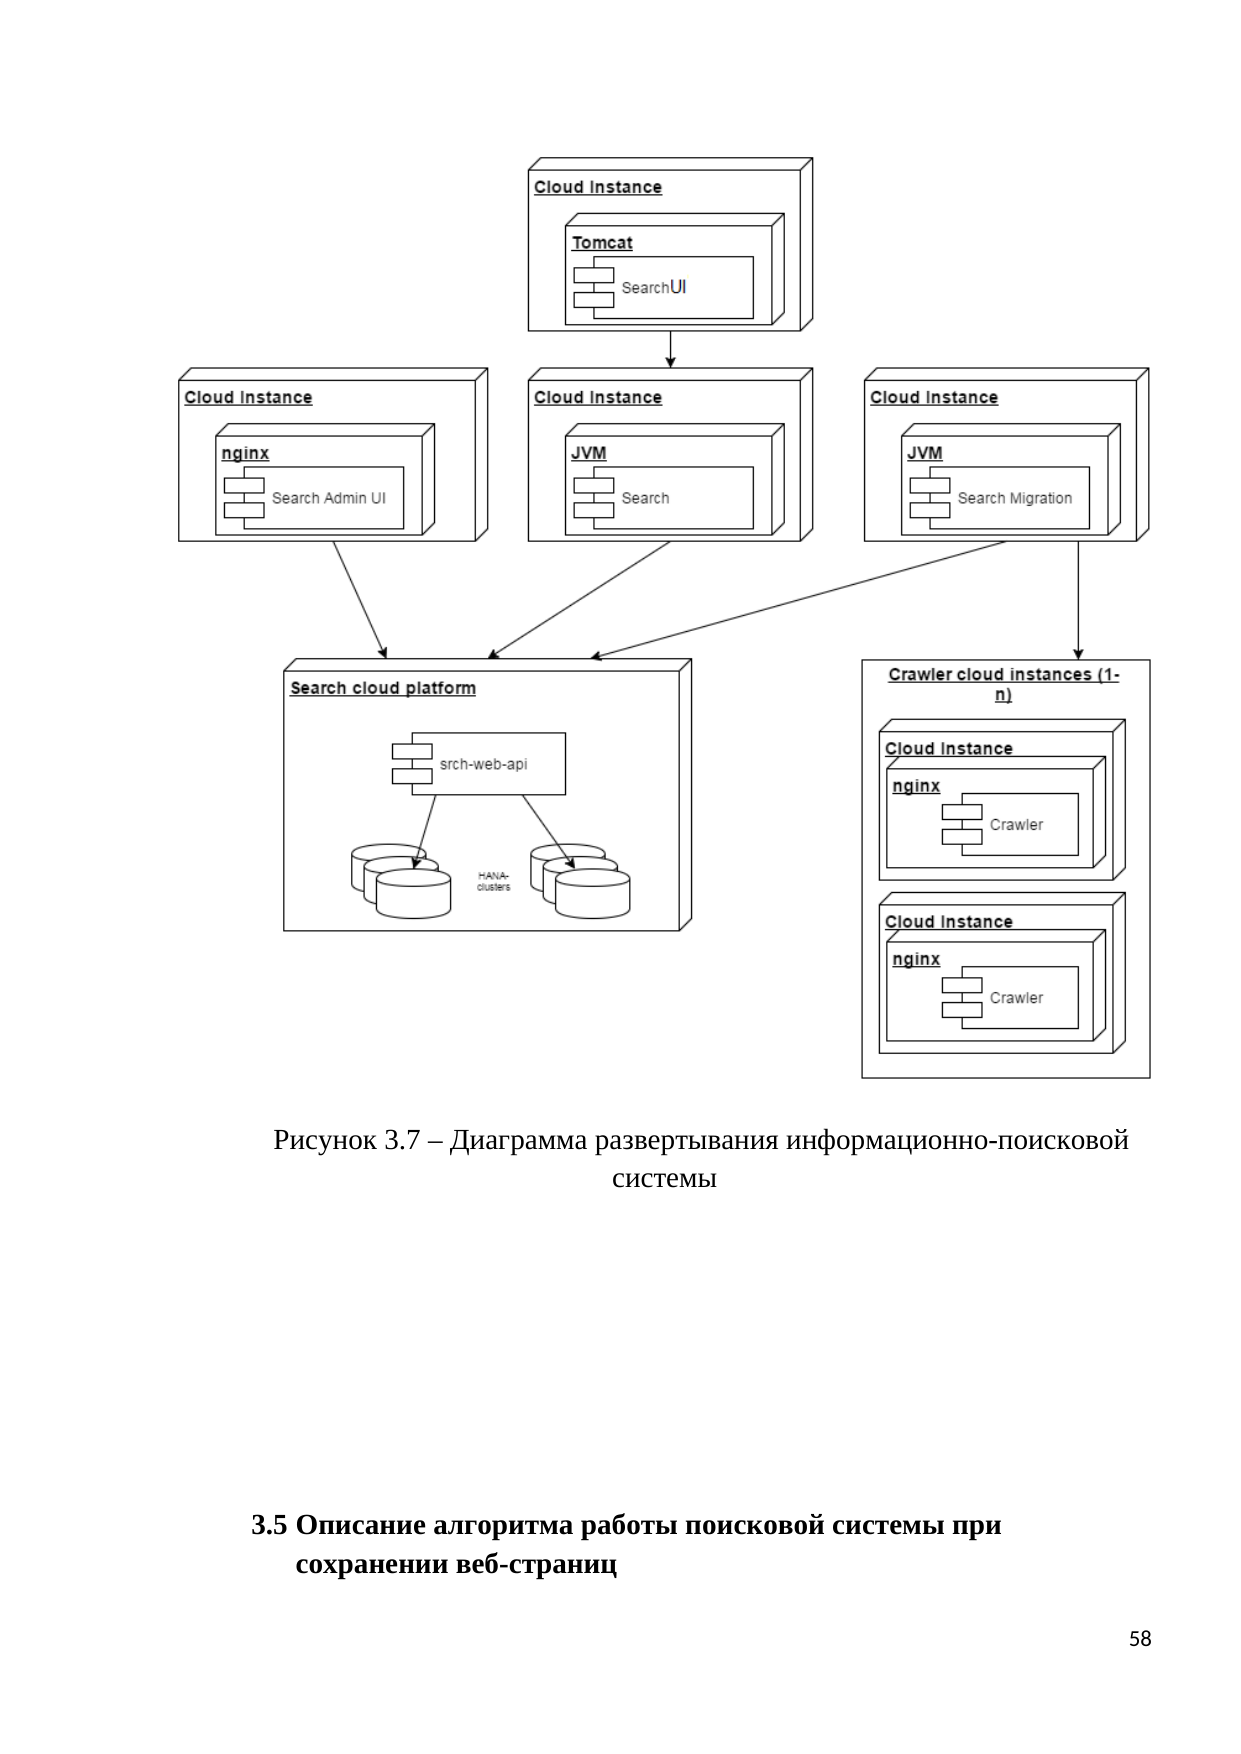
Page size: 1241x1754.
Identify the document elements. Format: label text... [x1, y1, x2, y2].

list Описание алгоритма работы поисковой системы при сохранении веб-страниц [251, 1507, 1152, 1579]
text Рисунок 3.7 – Диаграмма развертывания информационно-поисковой системы [177, 1122, 1152, 1194]
picture [177, 156, 1152, 1080]
